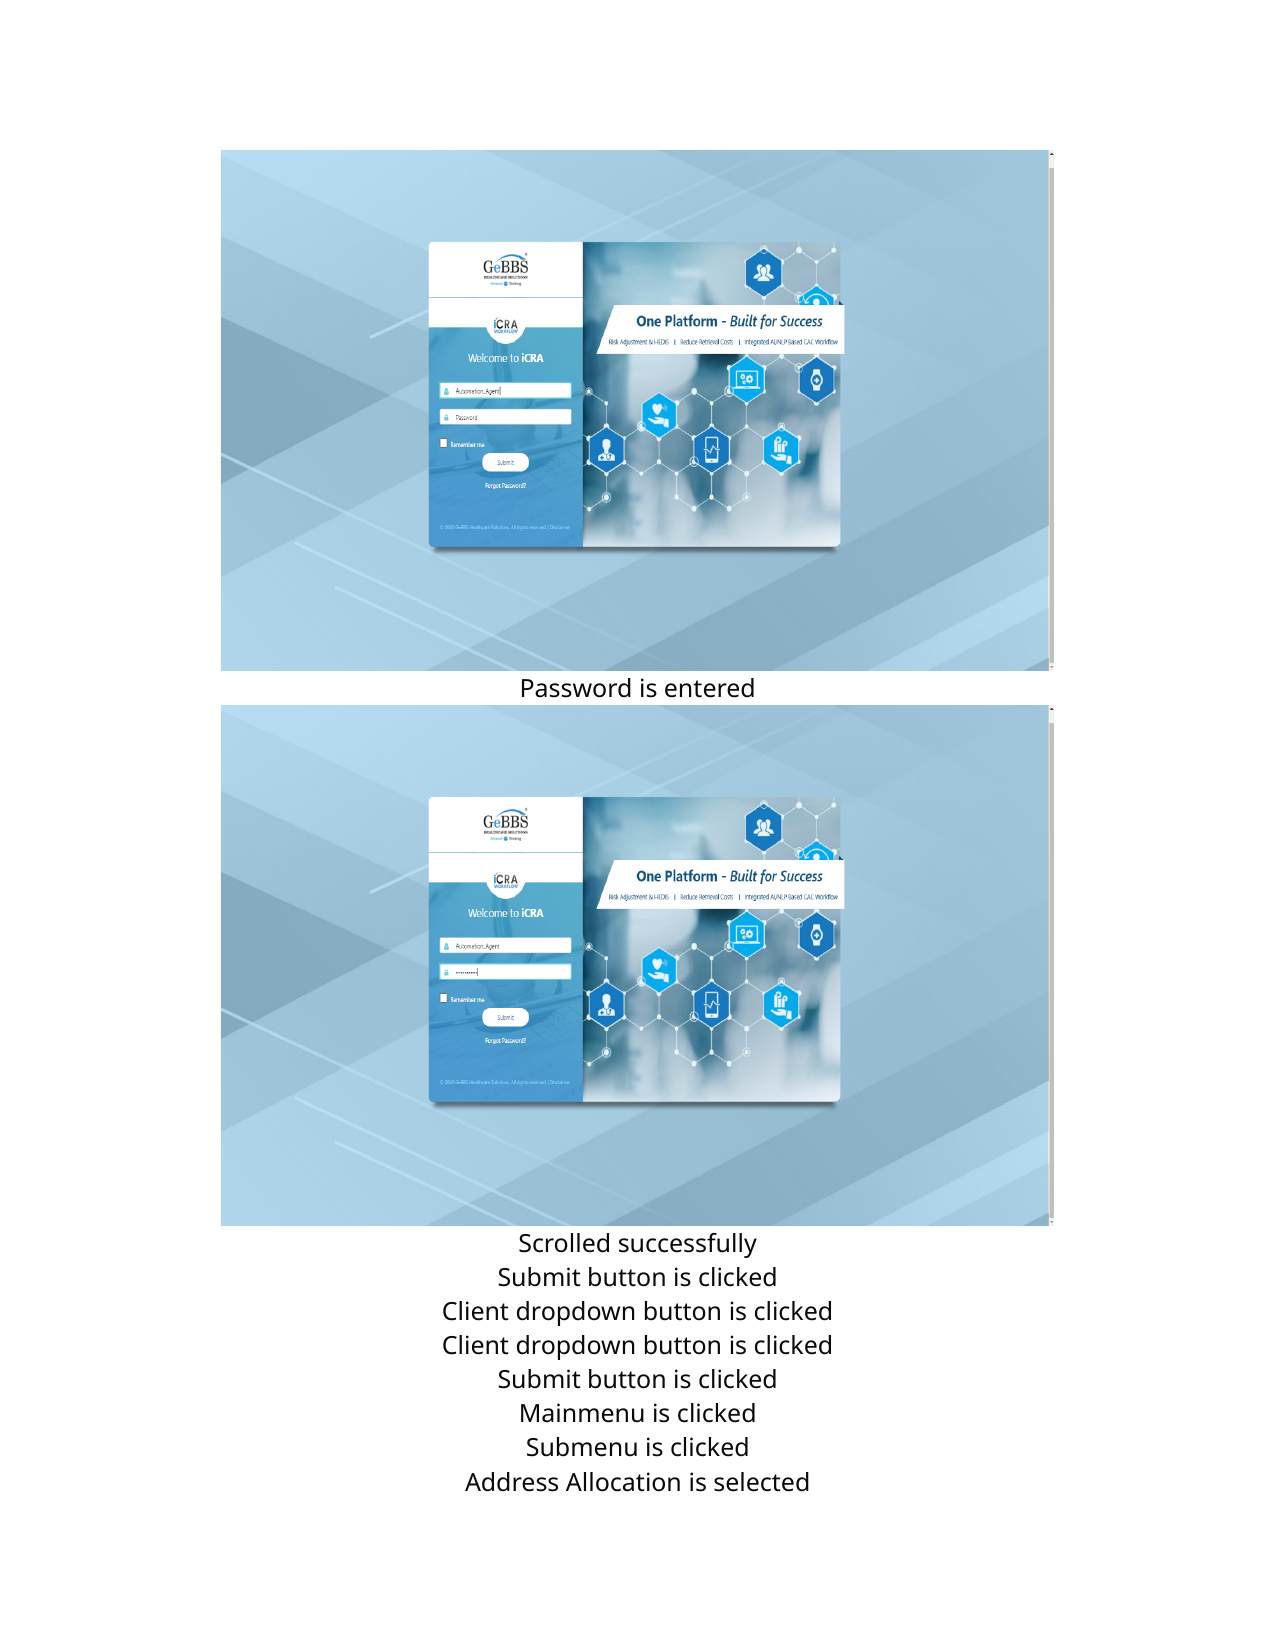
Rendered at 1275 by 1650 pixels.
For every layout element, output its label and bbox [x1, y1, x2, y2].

text [150, 150, 1125, 1498]
picture [220, 705, 1055, 1226]
picture [220, 150, 1055, 671]
